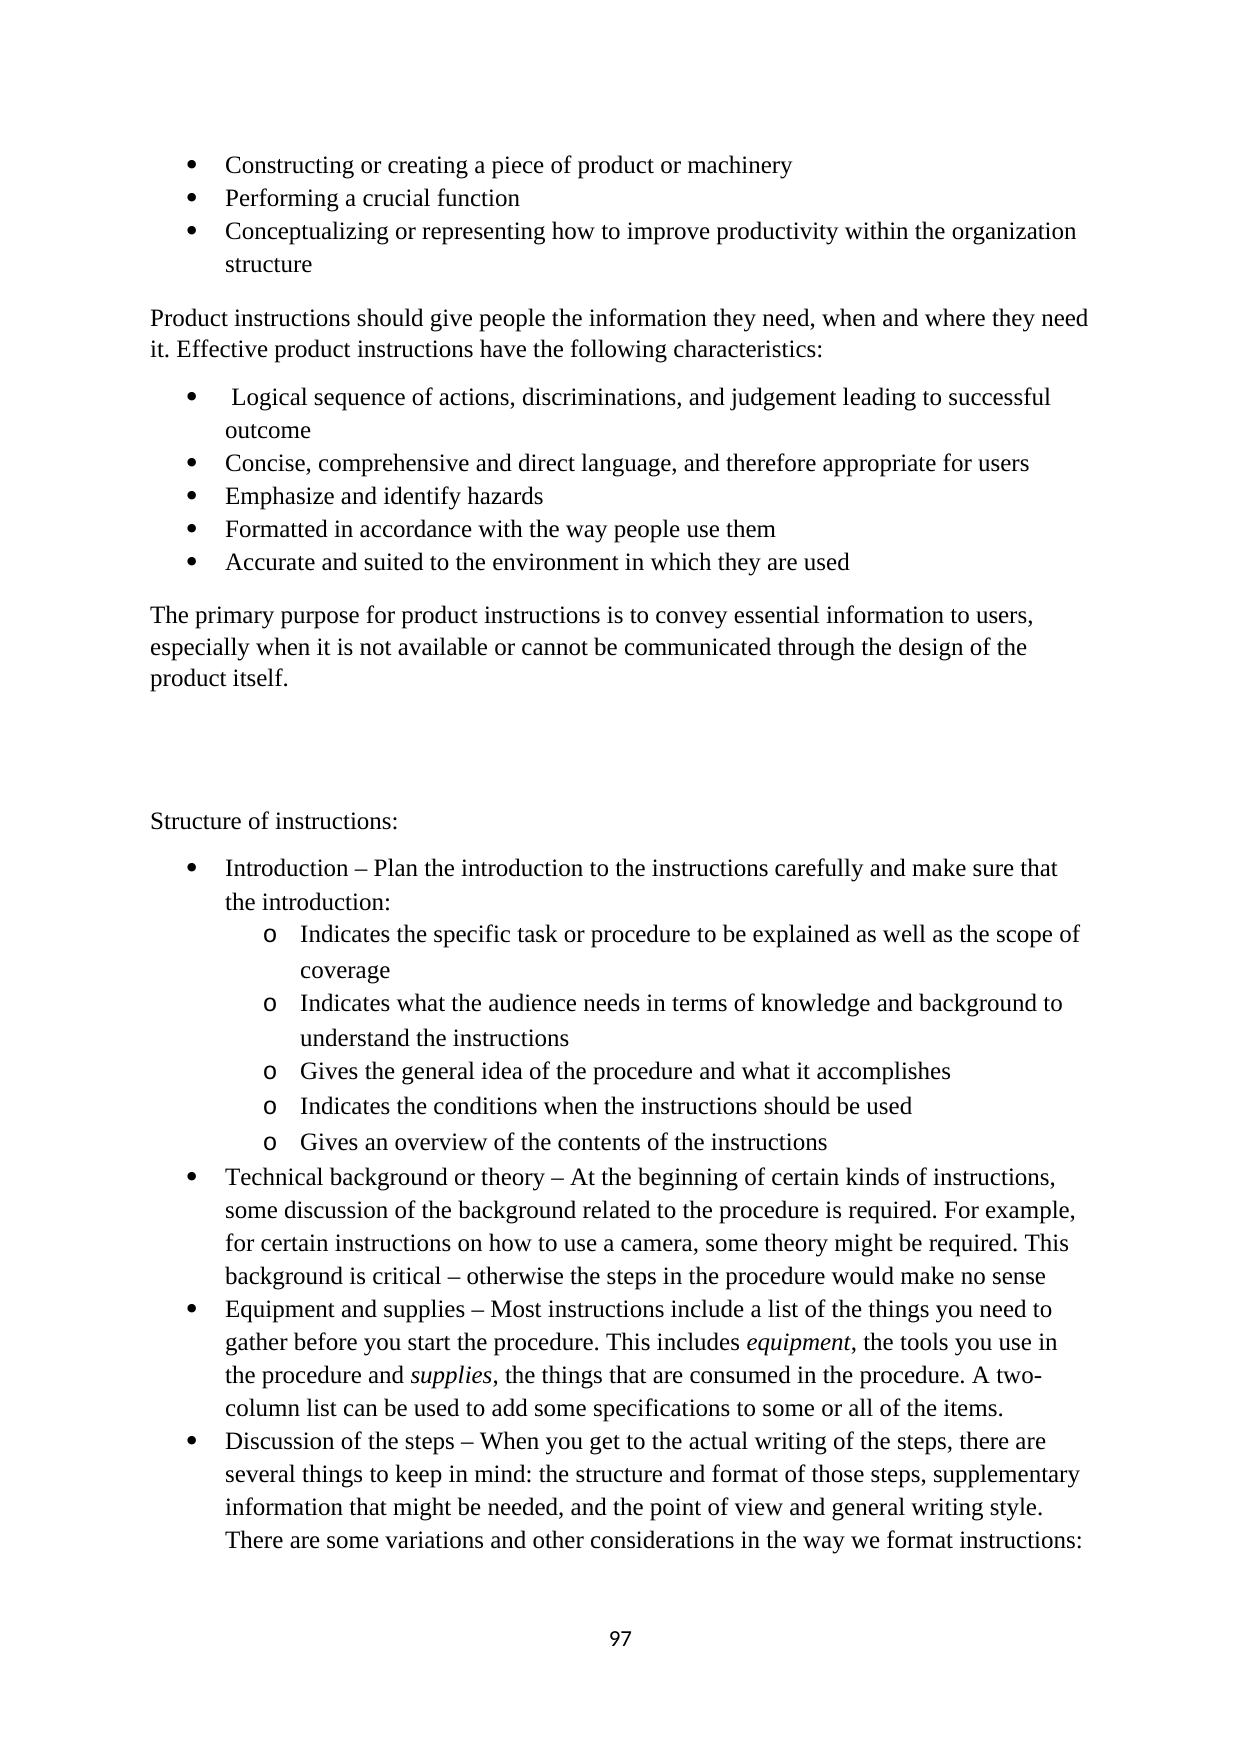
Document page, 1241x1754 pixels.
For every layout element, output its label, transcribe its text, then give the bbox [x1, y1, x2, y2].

list Performing a crucial function [187, 183, 1090, 212]
list Indicates what the audience needs in terms of knowledge and background to understand the instructions [262, 988, 1090, 1052]
list Equipment and supplies – Most instructions include a list of the things you need to gather before you start the procedure. This includes equipment, the tools you use in the procedure and supplies, the things that are consumed in the procedure. A two-column list can be used to add some specifications to some or all of the items. [187, 1294, 1090, 1422]
list Discussion of the steps – When you get to the actual writing of the steps, there are several things to keep in mind: the structure and format of those steps, supplementary information that might be needed, and the point of view and general writing style. There are some variations and other considerations in the way we format instructions: [187, 1426, 1090, 1554]
list Indicates the specific task or procedure to be explained as well as the scope of coverage [262, 919, 1090, 983]
list Accurate and suited to the environment in which they are used [187, 547, 1090, 576]
list Emphasize and identify hazards [187, 481, 1090, 509]
list Introduction – Plan the introduction to the instructions carefully and make sure that the introduction: [187, 853, 1090, 915]
text Product instructions should give people the information they need, when and where they need it. Effective product instructions have the following characteristics: [150, 303, 1090, 363]
list Concise, comprehensive and direct language, and therefore appropriate for users [187, 448, 1090, 476]
list Conceptualizing or representing how to improve productivity within the organization structure [187, 216, 1090, 278]
list Gives an overview of the contents of the instructions [262, 1127, 1090, 1157]
list Logical sequence of actions, discriminations, and judgement leading to successful outcome [187, 382, 1090, 443]
list Formatted in accordance with the way people use them [187, 514, 1090, 542]
list Gives the general idea of the procedure and what it accomplishes [262, 1056, 1090, 1087]
list Indicates the conditions when the instructions should be used [262, 1091, 1090, 1122]
list Constructing or creating a piece of product or machinery [187, 150, 1090, 179]
text The primary purpose for product instructions is to convey essential information to users, especially when it is not available or cannot be communicated through the design of the product itself. [150, 601, 1090, 691]
list Technical background or theory – At the beginning of certain kinds of instructions, some discussion of the background related to the procedure is required. For example, for certain instructions on how to use a camera, some theory might be required. This background is critical – otherwise the steps in the procedure would make no sense [187, 1162, 1090, 1290]
text Structure of instructions: [150, 806, 1090, 834]
